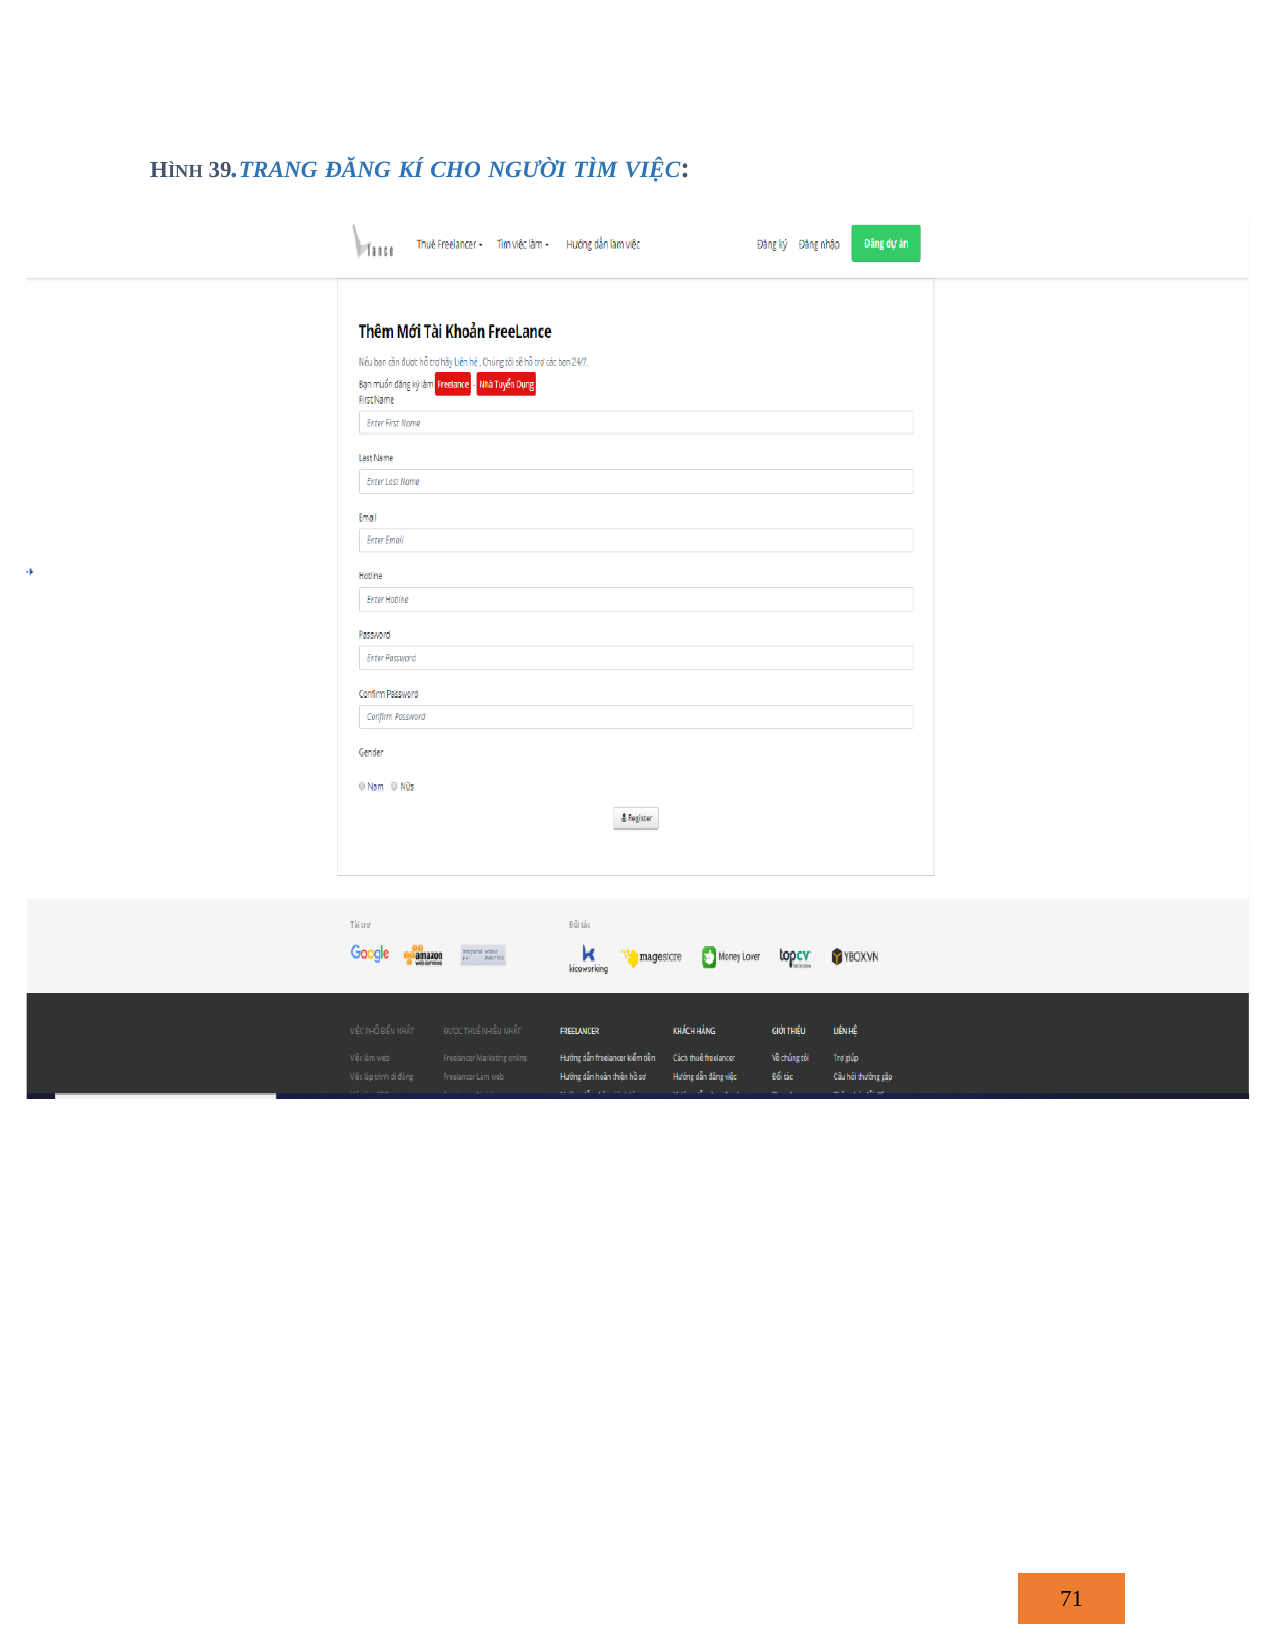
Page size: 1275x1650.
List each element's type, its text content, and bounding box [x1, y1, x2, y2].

picture [26, 213, 1250, 1099]
text Hình 39.trang đăng kí cho người tìm việc: [150, 150, 1125, 183]
